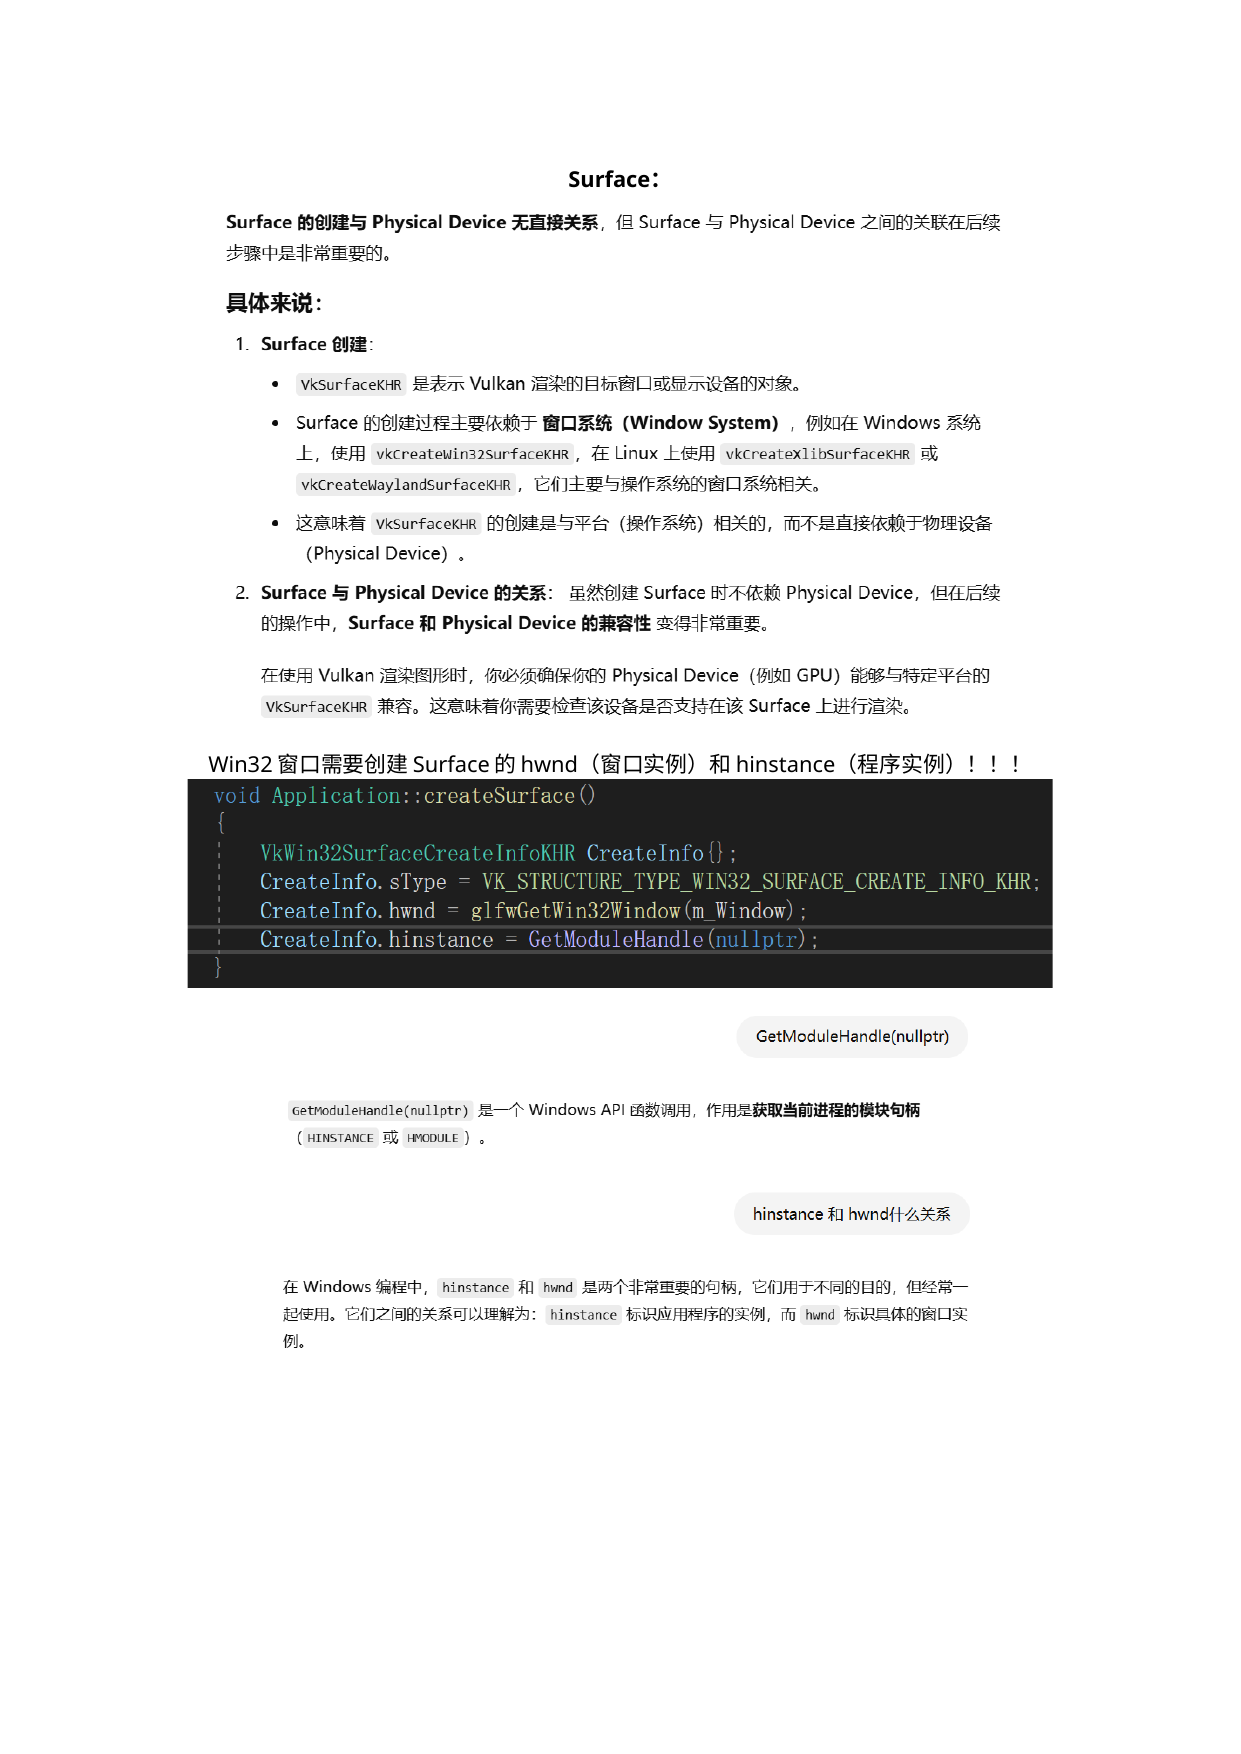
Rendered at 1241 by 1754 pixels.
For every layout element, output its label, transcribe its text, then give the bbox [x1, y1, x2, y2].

picture [217, 194, 1023, 729]
picture [264, 1169, 976, 1360]
picture [266, 1007, 974, 1155]
picture [187, 779, 1053, 988]
text Surface： [187, 162, 1053, 194]
text Win32窗口需要创建Surface的hwnd（窗口实例）和hinstance（程序实例）！！！ [187, 747, 1053, 779]
